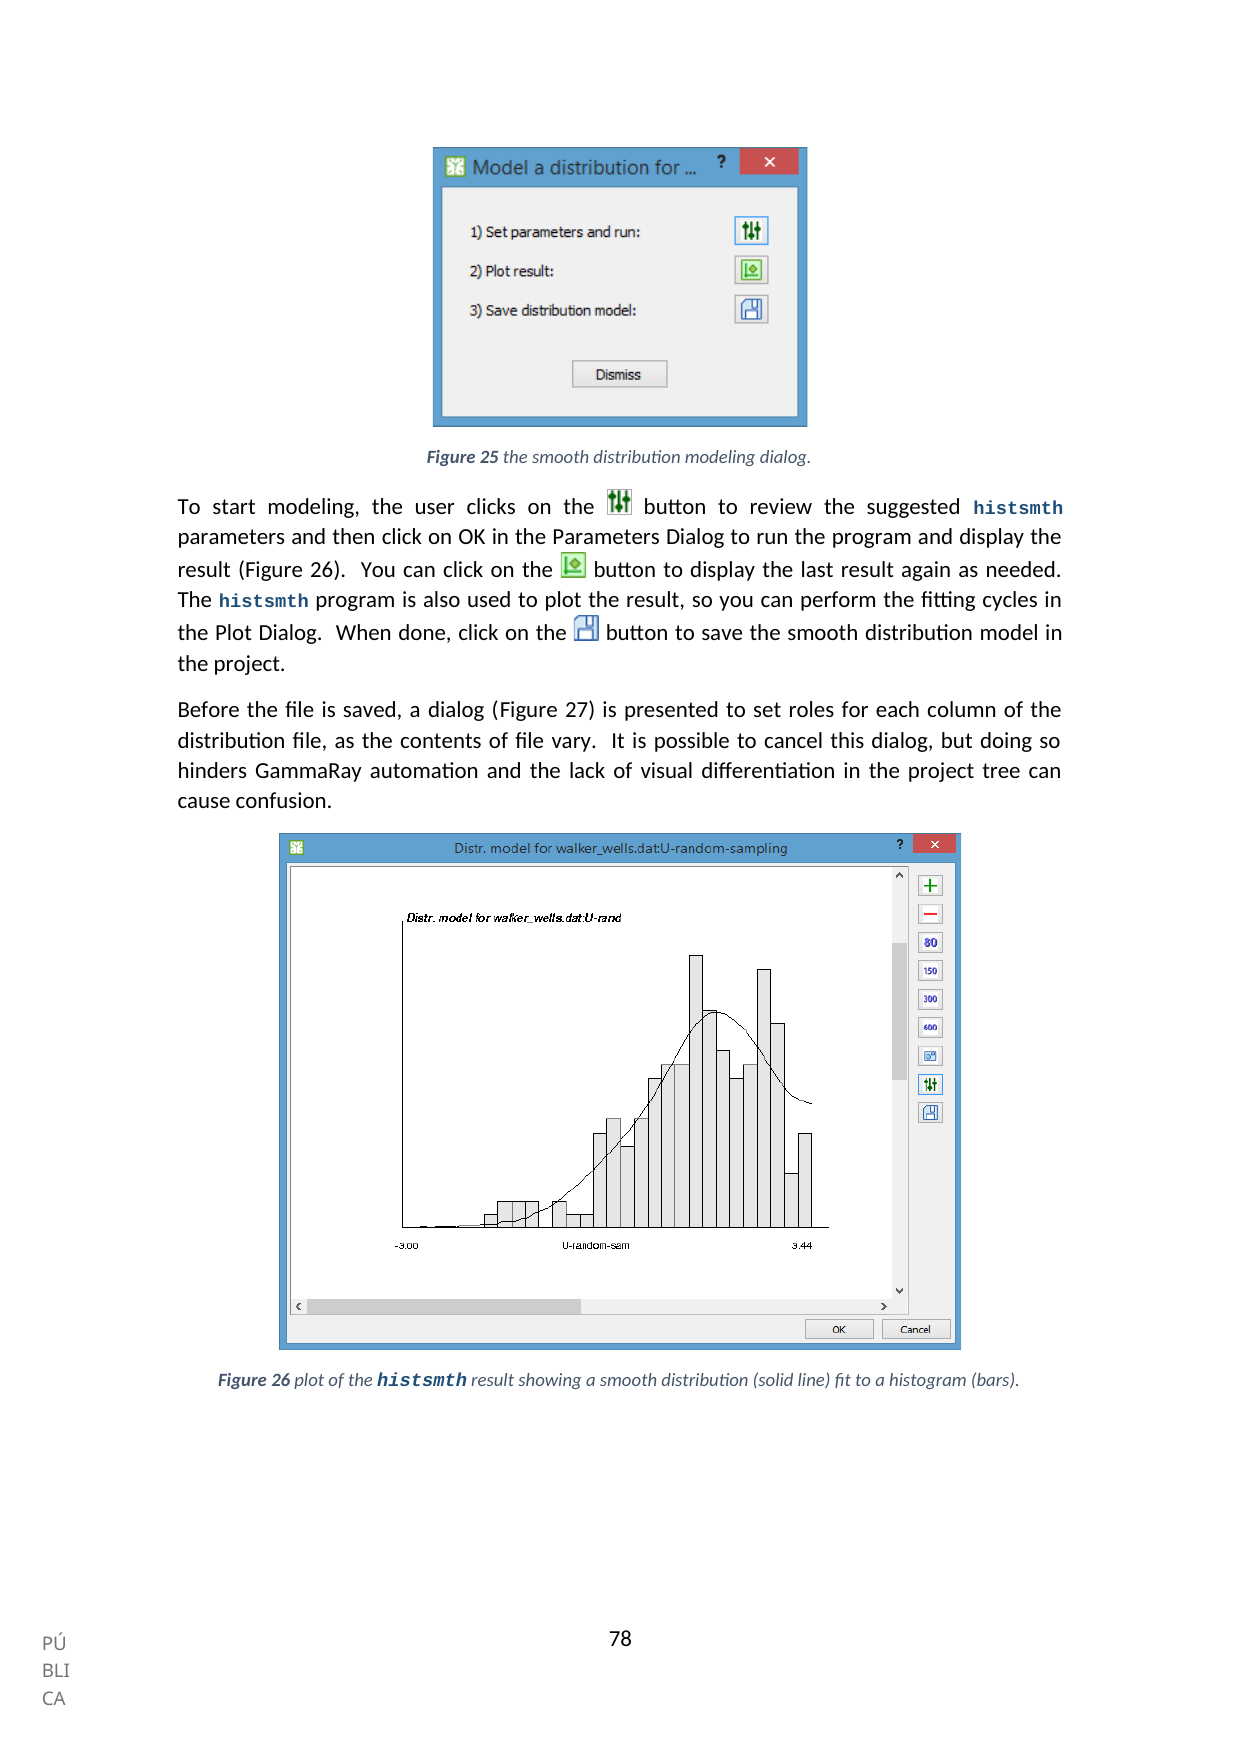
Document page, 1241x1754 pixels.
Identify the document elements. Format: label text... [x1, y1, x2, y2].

picture [608, 490, 631, 514]
picture [432, 147, 808, 427]
text To start modeling, the user clicks on the button to review the suggested histsmth parameters and then click on OK in the Parameters Dialog to run the program and display the result (Figure 26). You can click on the button to display the last result again as needed. The histsmth program is also used to plot the result, so you can perform the fitting cycles in the Plot Dialog. When done, click on the button to save the smooth distribution model in the project. [177, 489, 1063, 677]
text Figure 26 plot of the histsmth result showing a smooth distribution (solid line) fit to a histogram (bars). [177, 1368, 1063, 1392]
text Figure 25 the smooth distribution modeling dialog. [177, 446, 1063, 468]
picture [279, 833, 962, 1350]
picture [573, 615, 599, 641]
picture [560, 552, 587, 578]
text Before the file is saved, a dialog (Figure 27) is presented to set roles for each column of the distribution file, as the contents of file vary. It is possible to cancel this dialog, but doing so hinders GammaRay automation and the lack of visual differentiation in the project tree can cause confusion. [177, 696, 1063, 814]
